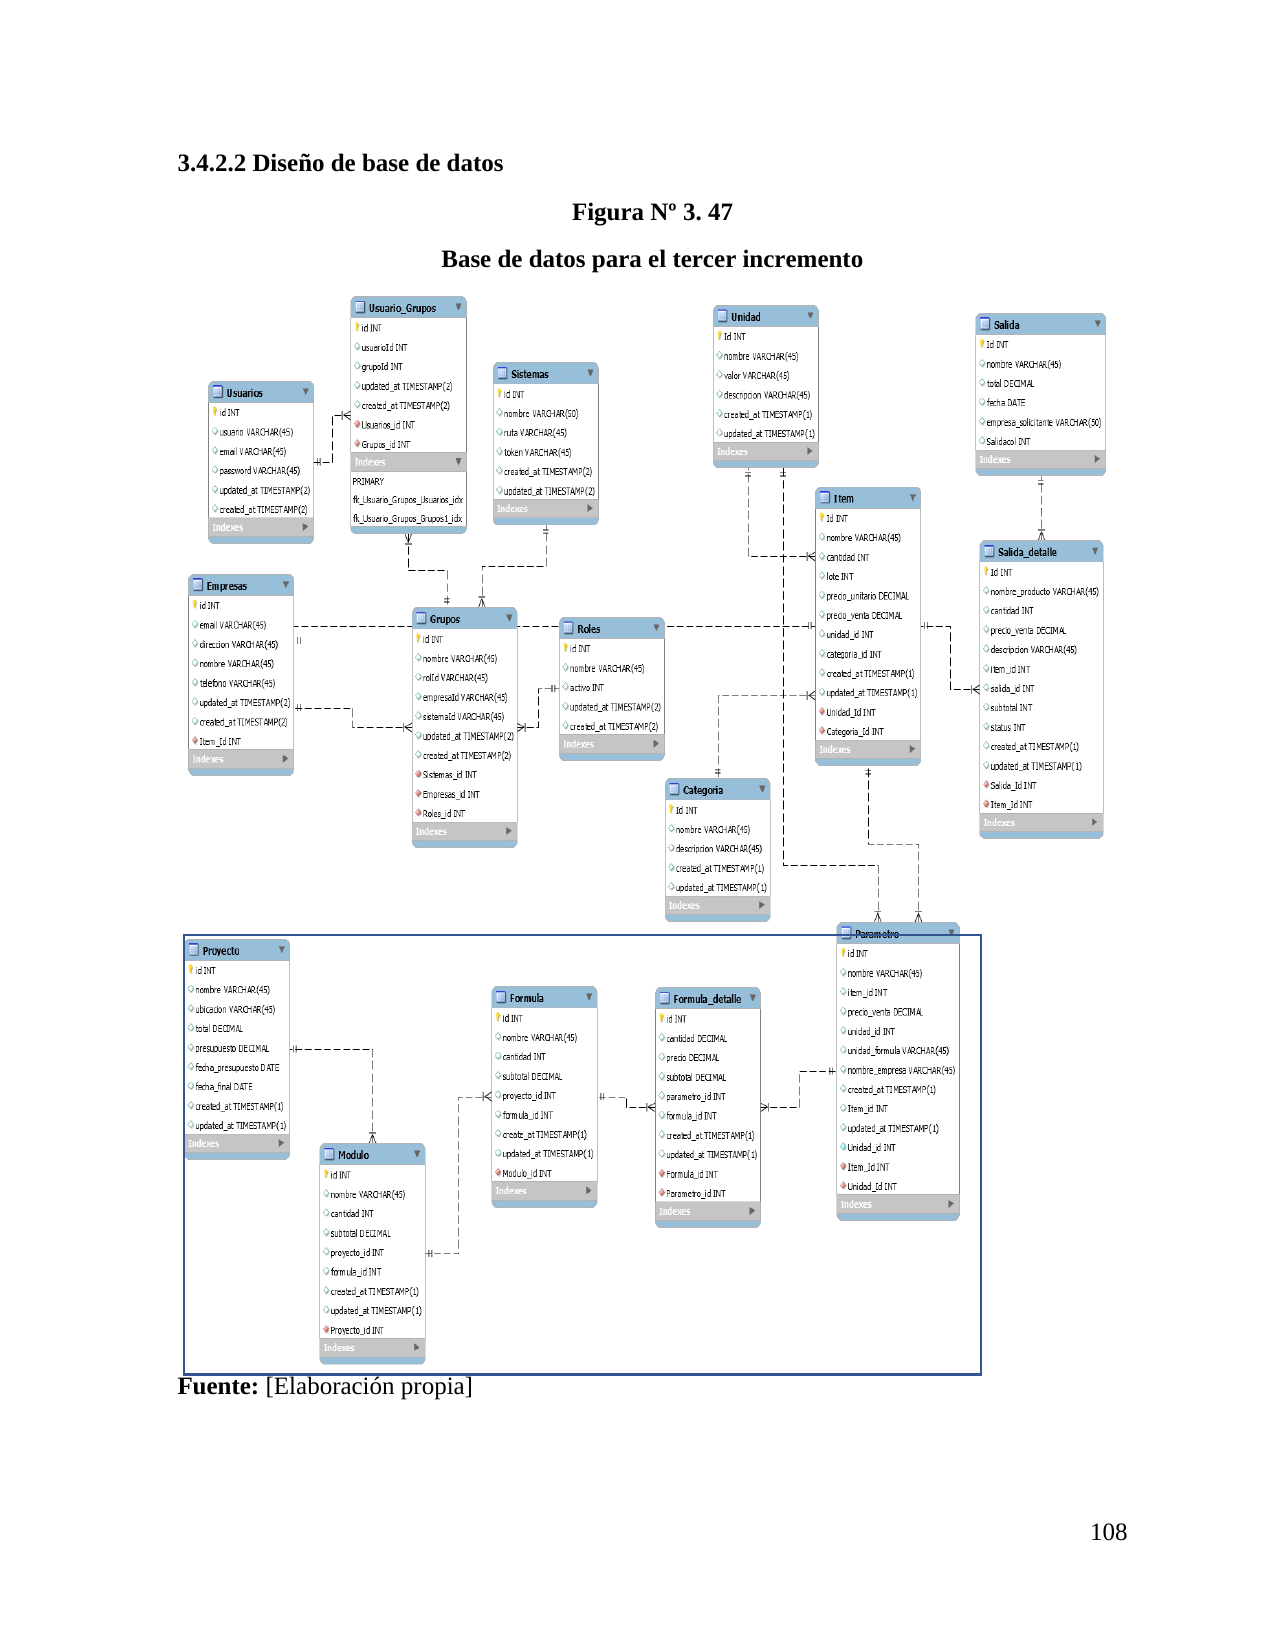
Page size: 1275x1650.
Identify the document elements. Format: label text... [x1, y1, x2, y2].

text Fuente: [Elaboración propia] [177, 1371, 1127, 1400]
subtitle Diseño de base de datos [177, 148, 1127, 176]
picture [185, 936, 980, 1372]
subtitle Figura Nº 3. 47 [177, 197, 1127, 226]
picture [177, 287, 1112, 1372]
subtitle Base de datos para el tercer incremento [177, 244, 1127, 273]
